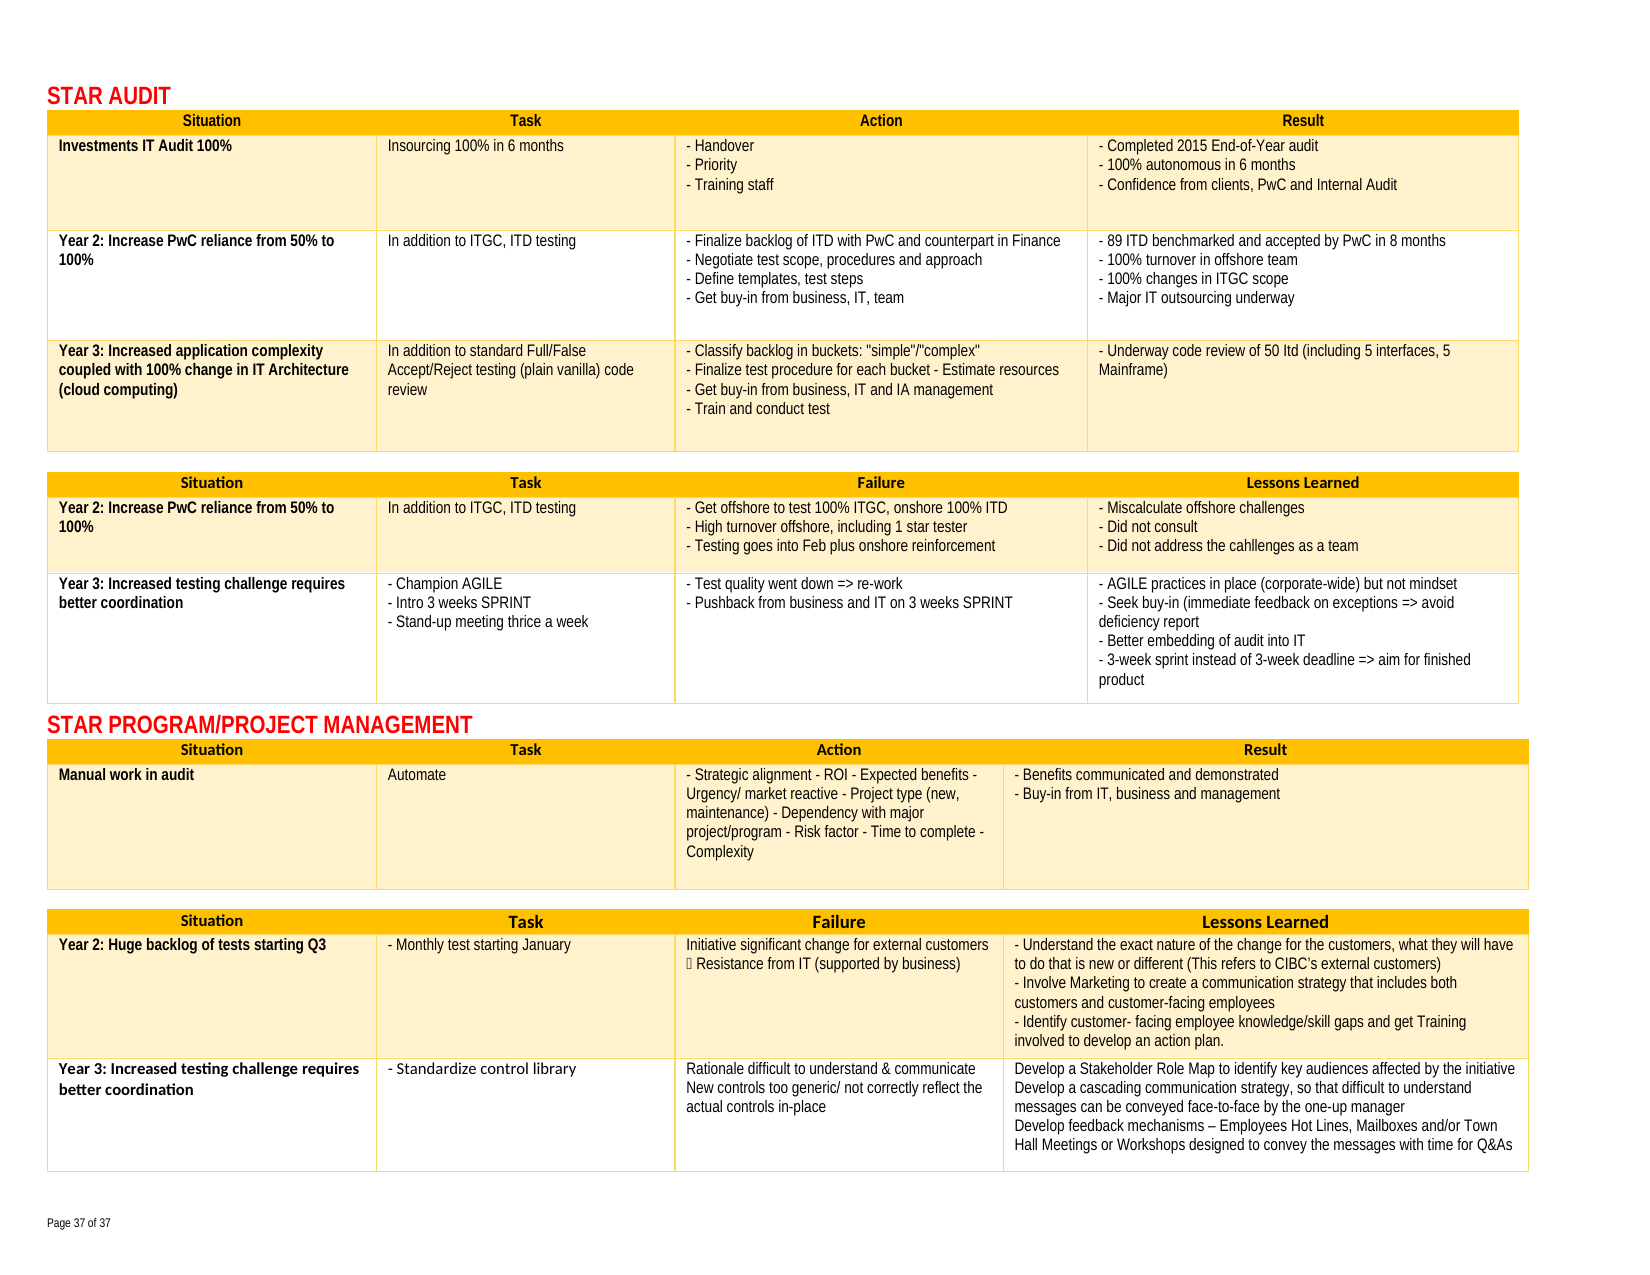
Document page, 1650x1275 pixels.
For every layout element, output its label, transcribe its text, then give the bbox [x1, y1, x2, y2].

table_cell Initiative significant change for external customers Resistance from IT (supported by business) [676, 935, 1003, 1057]
table_cell In addition to ITGC, ITD testing [377, 231, 674, 340]
table_cell - Benefits communicated and demonstrated - Buy-in from IT, business and management [1004, 765, 1528, 889]
table_header Failure [676, 910, 1003, 934]
table_header Situation [48, 910, 376, 934]
table_cell Investments IT Audit 100% [48, 136, 376, 229]
table_cell Year 3: Increased application complexity coupled with 100% change in IT Architecture (cloud computing) [48, 341, 376, 451]
table_header Result [1004, 740, 1528, 764]
table_cell - Miscalculate offshore challenges - Did not consult - Did not address the cahllenges as a team [1088, 498, 1518, 572]
table_cell - Handover - Priority - Training staff [676, 136, 1087, 229]
table_header Action [676, 740, 1003, 764]
table_header Situation [48, 740, 376, 764]
table_cell In addition to ITGC, ITD testing [377, 498, 674, 572]
table_cell - Standardize control library [377, 1059, 674, 1171]
table_header Task [377, 473, 674, 497]
table_header Action [676, 111, 1087, 135]
table_cell Year 2: Increase PwC reliance from 50% to 100% [48, 498, 376, 572]
table_cell Manual work in audit [48, 765, 376, 889]
table_cell In addition to standard Full/False Accept/Reject testing (plain vanilla) code review [377, 341, 674, 451]
table_header Situation [48, 473, 376, 497]
table_cell - Get offshore to test 100% ITGC, onshore 100% ITD - High turnover offshore, including 1 star tester - Testing goes into Feb plus onshore reinforcement [676, 498, 1087, 572]
table_header Failure [676, 473, 1087, 497]
table_header Task [377, 910, 674, 934]
table_header Lessons Learned [1004, 910, 1528, 934]
table_header Task [377, 740, 674, 764]
table_cell Automate [377, 765, 674, 889]
table_cell - Completed 2015 End-of-Year audit - 100% autonomous in 6 months - Confidence from clients, PwC and Internal Audit [1088, 136, 1518, 229]
table_header Result [1088, 111, 1518, 135]
subtitle STAR AUDIT [47, 81, 1575, 110]
table_cell - Monthly test starting January [377, 935, 674, 1057]
table_cell - AGILE practices in place (corporate-wide) but not mindset - Seek buy-in (immediate feedback on exceptions => avoid deficiency report - Better embedding of audit into IT - 3-week sprint instead of 3-week deadline => aim for finished product [1088, 574, 1518, 703]
table_cell Year 3: Increased testing challenge requires better coordination [48, 574, 376, 703]
table_cell - Finalize backlog of ITD with PwC and counterpart in Finance - Negotiate test scope, procedures and approach - Define templates, test steps - Get buy-in from business, IT, team [676, 231, 1087, 340]
table_header Lessons Learned [1088, 473, 1518, 497]
table_cell - Classify backlog in buckets: "simple"/"complex" - Finalize test procedure for each bucket - Estimate resources - Get buy-in from business, IT and IA management - Train and conduct test [676, 341, 1087, 451]
table_cell - 89 ITD benchmarked and accepted by PwC in 8 months - 100% turnover in offshore team - 100% changes in ITGC scope - Major IT outsourcing underway [1088, 231, 1518, 340]
table_cell Develop a Stakeholder Role Map to identify key audiences affected by the initiative Develop a cascading communication strategy, so that difficult to understand messages can be conveyed face-to-face by the one-up manager Develop feedback mechanisms – Employees Hot Lines, Mailboxes and/or Town Hall Meetings or Workshops designed to convey the messages with time for Q&As [1004, 1059, 1528, 1171]
table_cell Rationale difficult to understand & communicate New controls too generic/ not correctly reflect the actual controls in-place [676, 1059, 1003, 1171]
subtitle STAR PROGRAM/PROJECT MANAGEMENT [47, 710, 1575, 739]
table_cell Year 3: Increased testing challenge requires better coordination [48, 1059, 376, 1171]
table_cell - Strategic alignment - ROI - Expected benefits - Urgency/ market reactive - Project type (new, maintenance) - Dependency with major project/program - Risk factor - Time to complete - Complexity [676, 765, 1003, 889]
table_cell - Underway code review of 50 Itd (including 5 interfaces, 5 Mainframe) [1088, 341, 1518, 451]
table_header Task [377, 111, 674, 135]
table_cell Insourcing 100% in 6 months [377, 136, 674, 229]
table_header Situation [48, 111, 376, 135]
table_cell - Understand the exact nature of the change for the customers, what they will have to do that is new or different (This refers to CIBC’s external customers) - Involve Marketing to create a communication strategy that includes both customers and customer-facing employees - Identify customer- facing employee knowledge/skill gaps and get Training involved to develop an action plan. [1004, 935, 1528, 1057]
table_cell Year 2: Huge backlog of tests starting Q3 [48, 935, 376, 1057]
table_cell Year 2: Increase PwC reliance from 50% to 100% [48, 231, 376, 340]
table_cell - Champion AGILE - Intro 3 weeks SPRINT - Stand-up meeting thrice a week [377, 574, 674, 703]
table_cell - Test quality went down => re-work - Pushback from business and IT on 3 weeks SPRINT [676, 574, 1087, 703]
